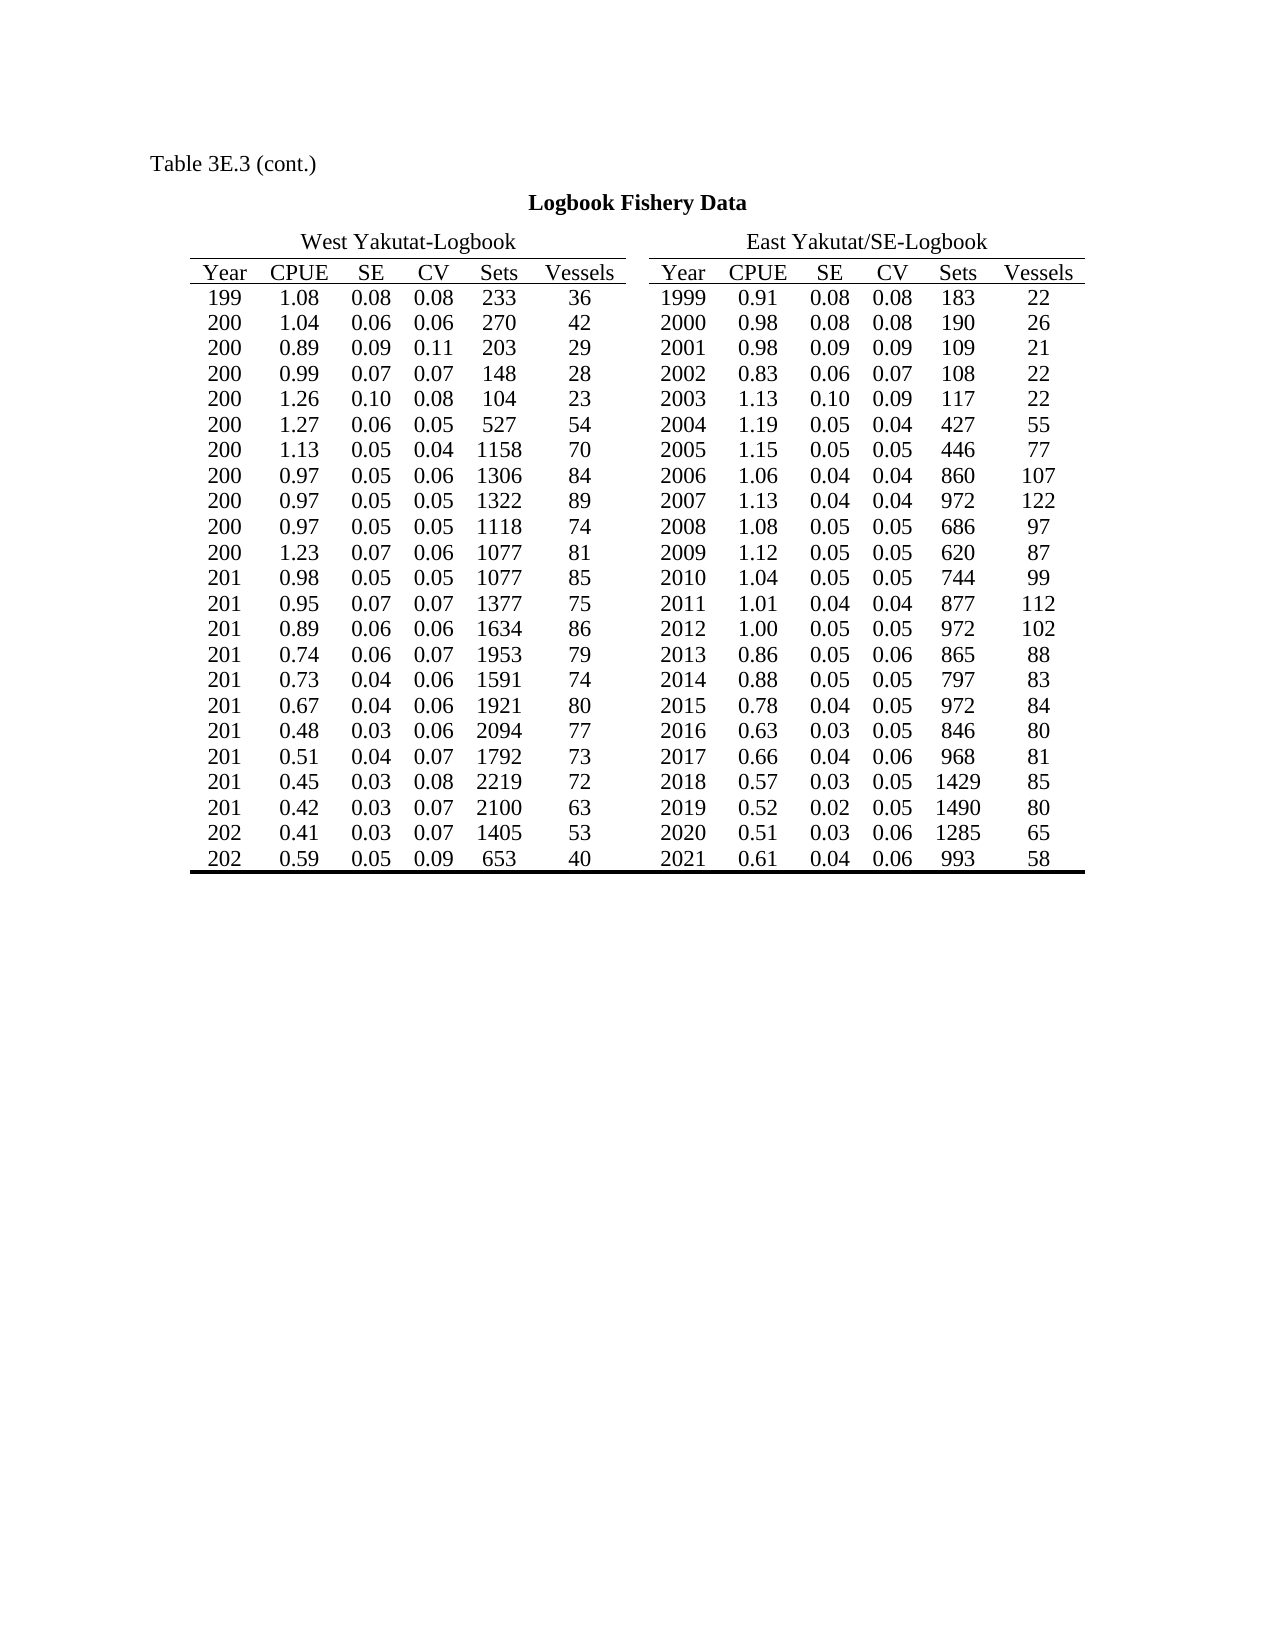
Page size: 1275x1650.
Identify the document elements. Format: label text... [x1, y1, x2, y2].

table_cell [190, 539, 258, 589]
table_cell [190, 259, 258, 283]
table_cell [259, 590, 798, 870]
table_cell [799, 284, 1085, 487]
text Logbook Fishery Data [150, 189, 1125, 215]
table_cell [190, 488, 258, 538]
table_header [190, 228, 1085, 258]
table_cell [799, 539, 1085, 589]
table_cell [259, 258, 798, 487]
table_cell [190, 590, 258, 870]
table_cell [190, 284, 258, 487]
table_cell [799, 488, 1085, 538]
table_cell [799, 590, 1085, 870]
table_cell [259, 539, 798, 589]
text Table 3E.3 (cont.) [150, 150, 1125, 176]
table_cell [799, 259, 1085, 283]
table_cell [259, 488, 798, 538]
